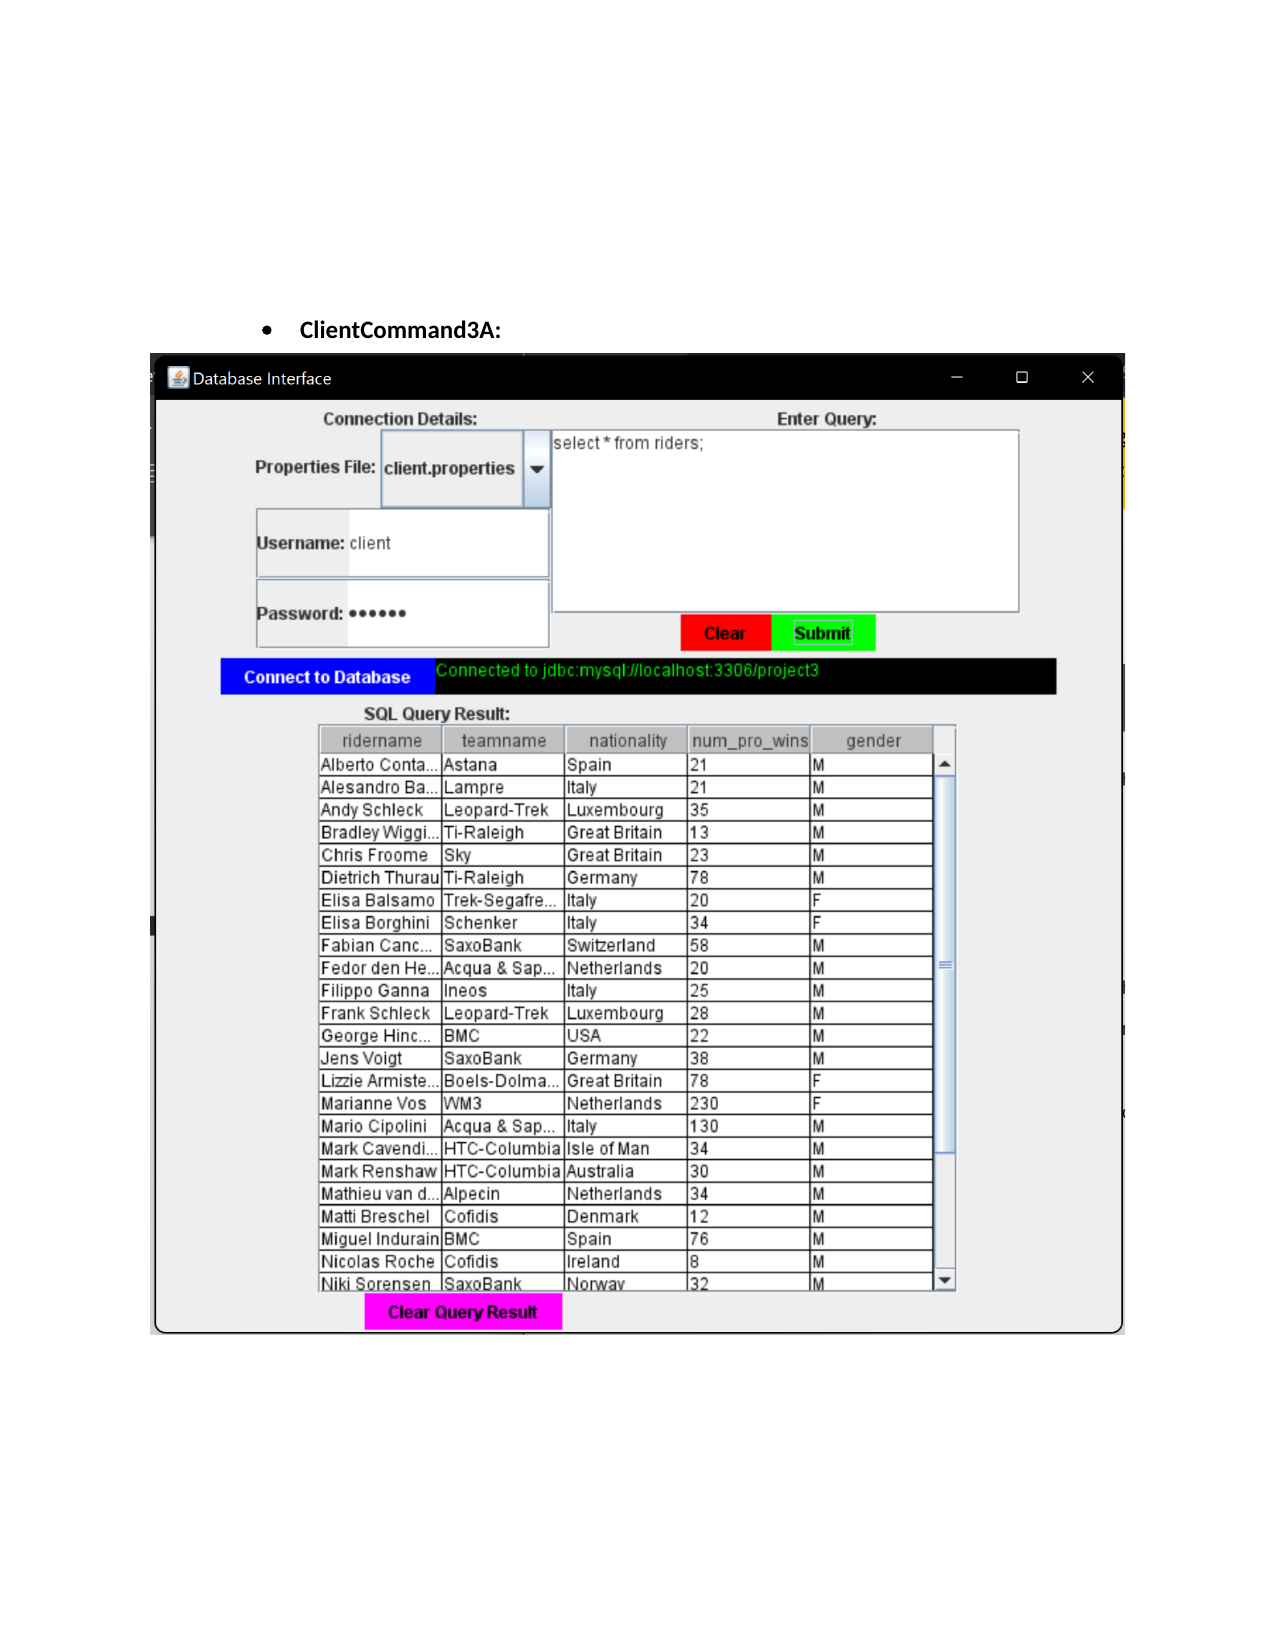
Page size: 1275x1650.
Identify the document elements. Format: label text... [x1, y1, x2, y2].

picture [150, 353, 1125, 1335]
list ClientCommand3A: [262, 314, 1125, 345]
